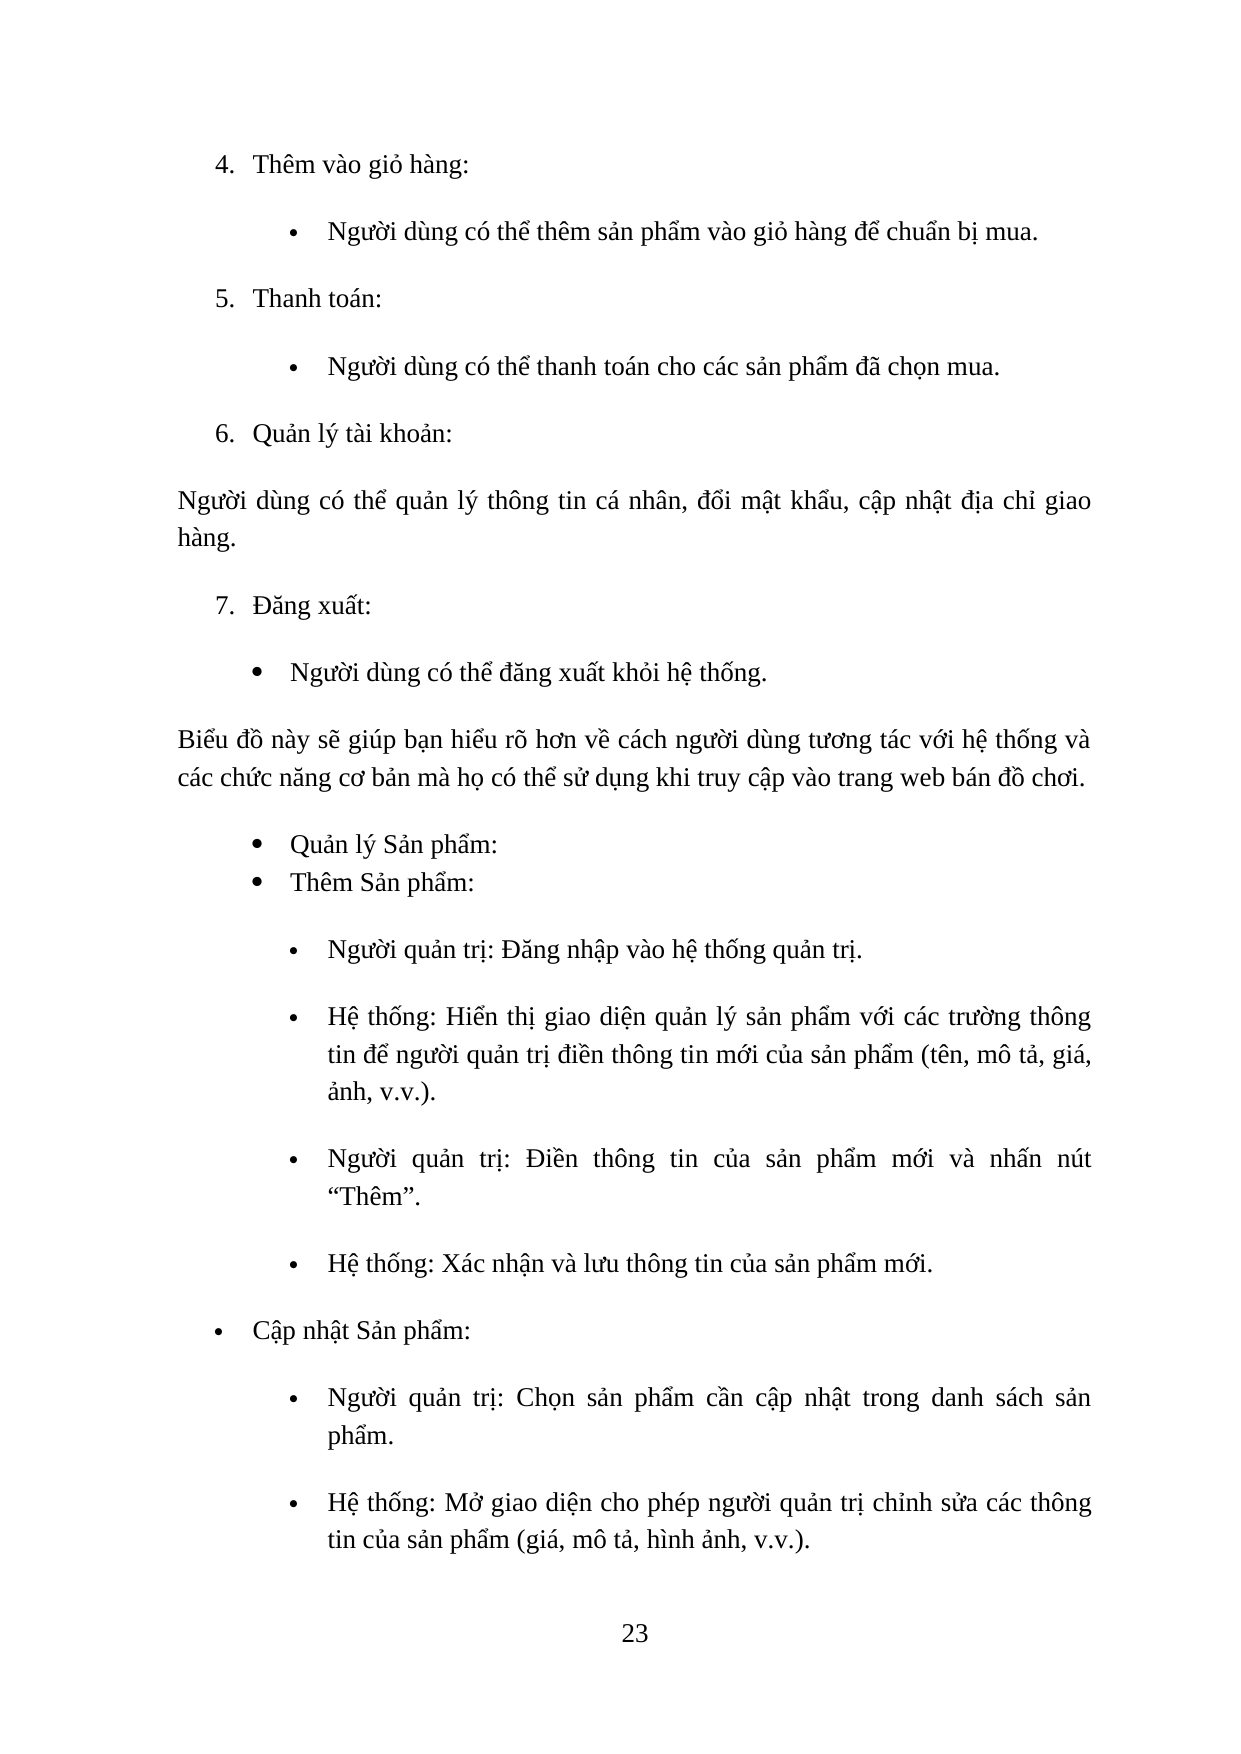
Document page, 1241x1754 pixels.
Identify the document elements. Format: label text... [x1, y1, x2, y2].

list Thêm vào giỏ hàng: [215, 148, 1092, 179]
list Đăng xuất: [215, 589, 1092, 620]
list Hệ thống: Xác nhận và lưu thông tin của sản phẩm mới. [290, 1247, 1092, 1278]
list Quản lý tài khoản: [215, 417, 1092, 448]
list Quản lý Sản phẩm: [252, 828, 1092, 859]
list Thanh toán: [215, 282, 1092, 313]
text Người dùng có thể quản lý thông tin cá nhân, đổi mật khẩu, cập nhật địa chỉ giao hàng. [177, 484, 1092, 553]
list Thêm Sản phẩm: [252, 866, 1092, 897]
list Người dùng có thể đăng xuất khỏi hệ thống. [252, 656, 1092, 687]
text Biểu đồ này sẽ giúp bạn hiểu rõ hơn về cách người dùng tương tác với hệ thống và các chức năng cơ bản mà họ có thể sử dụng khi truy cập vào trang web bán đồ chơi. [177, 723, 1092, 792]
list Cập nhật Sản phẩm: [215, 1314, 1092, 1345]
list Hệ thống: Hiển thị giao diện quản lý sản phẩm với các trường thông tin để người quản trị điền thông tin mới của sản phẩm (tên, mô tả, giá, ảnh, v.v.). [290, 1000, 1092, 1106]
list Người dùng có thể thanh toán cho các sản phẩm đã chọn mua. [290, 349, 1092, 381]
list Người quản trị: Điền thông tin của sản phẩm mới và nhấn nút “Thêm”. [290, 1142, 1092, 1211]
list Người dùng có thể thêm sản phẩm vào giỏ hàng để chuẩn bị mua. [290, 215, 1092, 246]
list Người quản trị: Đăng nhập vào hệ thống quản trị. [290, 933, 1092, 964]
list Hệ thống: Mở giao diện cho phép người quản trị chỉnh sửa các thông tin của sản phẩm (giá, mô tả, hình ảnh, v.v.). [290, 1486, 1092, 1554]
list Người quản trị: Chọn sản phẩm cần cập nhật trong danh sách sản phẩm. [290, 1381, 1092, 1450]
